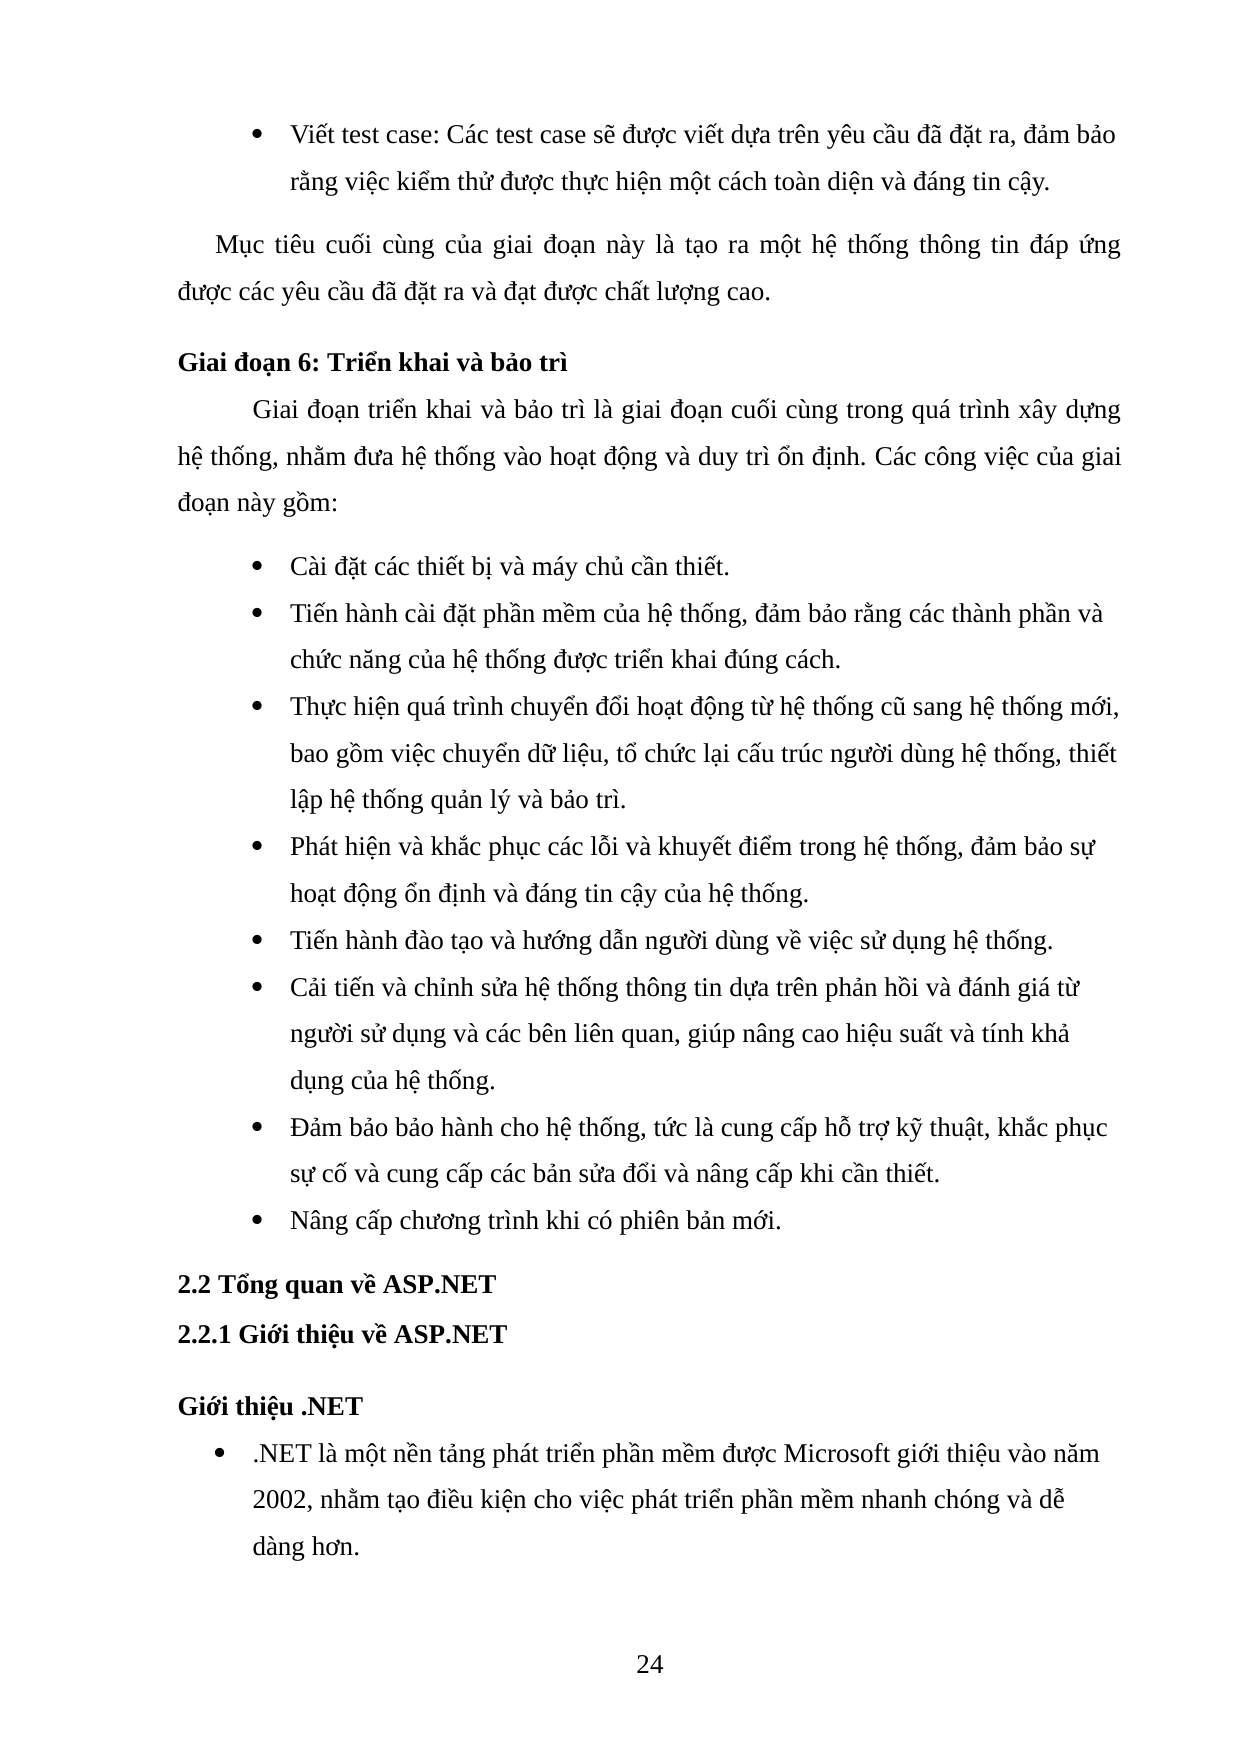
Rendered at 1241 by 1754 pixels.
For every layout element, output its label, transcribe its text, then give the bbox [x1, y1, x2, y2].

text Giai đoạn triển khai và bảo trì là giai đoạn cuối cùng trong quá trình xây dựng hệ thống, nhằm đưa hệ thống vào hoạt động và duy trì ổn định. Các công việc của giai đoạn này gồm: [177, 393, 1122, 518]
list Nâng cấp chương trình khi có phiên bản mới. [252, 1204, 1122, 1235]
list Thực hiện quá trình chuyển đổi hoạt động từ hệ thống cũ sang hệ thống mới, bao gồm việc chuyển dữ liệu, tổ chức lại cấu trúc người dùng hệ thống, thiết lập hệ thống quản lý và bảo trì. [252, 690, 1122, 815]
text Giới thiệu .NET [177, 1390, 1122, 1421]
list Cải tiến và chỉnh sửa hệ thống thông tin dựa trên phản hồi và đánh giá từ người sử dụng và các bên liên quan, giúp nâng cao hiệu suất và tính khả dụng của hệ thống. [252, 971, 1122, 1095]
subtitle 2.2.1 Giới thiệu về ASP.NET [177, 1318, 1122, 1350]
list Cài đặt các thiết bị và máy chủ cần thiết. [252, 550, 1122, 581]
list .NET là một nền tảng phát triển phần mềm được Microsoft giới thiệu vào năm 2002, nhằm tạo điều kiện cho việc phát triển phần mềm nhanh chóng và dễ dàng hơn. [215, 1437, 1122, 1561]
subtitle 2.2 Tổng quan về ASP.NET [177, 1268, 1122, 1299]
list Phát hiện và khắc phục các lỗi và khuyết điểm trong hệ thống, đảm bảo sự hoạt động ổn định và đáng tin cậy của hệ thống. [252, 830, 1122, 908]
text Giai đoạn 6: Triển khai và bảo trì [177, 347, 1122, 378]
list Viết test case: Các test case sẽ được viết dựa trên yêu cầu đã đặt ra, đảm bảo rằng việc kiểm thử được thực hiện một cách toàn diện và đáng tin cậy. [252, 118, 1122, 196]
text Mục tiêu cuối cùng của giai đoạn này là tạo ra một hệ thống thông tin đáp ứng được các yêu cầu đã đặt ra và đạt được chất lượng cao. [177, 228, 1122, 306]
list Tiến hành cài đặt phần mềm của hệ thống, đảm bảo rằng các thành phần và chức năng của hệ thống được triển khai đúng cách. [252, 597, 1122, 675]
list Đảm bảo bảo hành cho hệ thống, tức là cung cấp hỗ trợ kỹ thuật, khắc phục sự cố và cung cấp các bản sửa đổi và nâng cấp khi cần thiết. [252, 1111, 1122, 1189]
list Tiến hành đào tạo và hướng dẫn người dùng về việc sử dụng hệ thống. [252, 924, 1122, 955]
